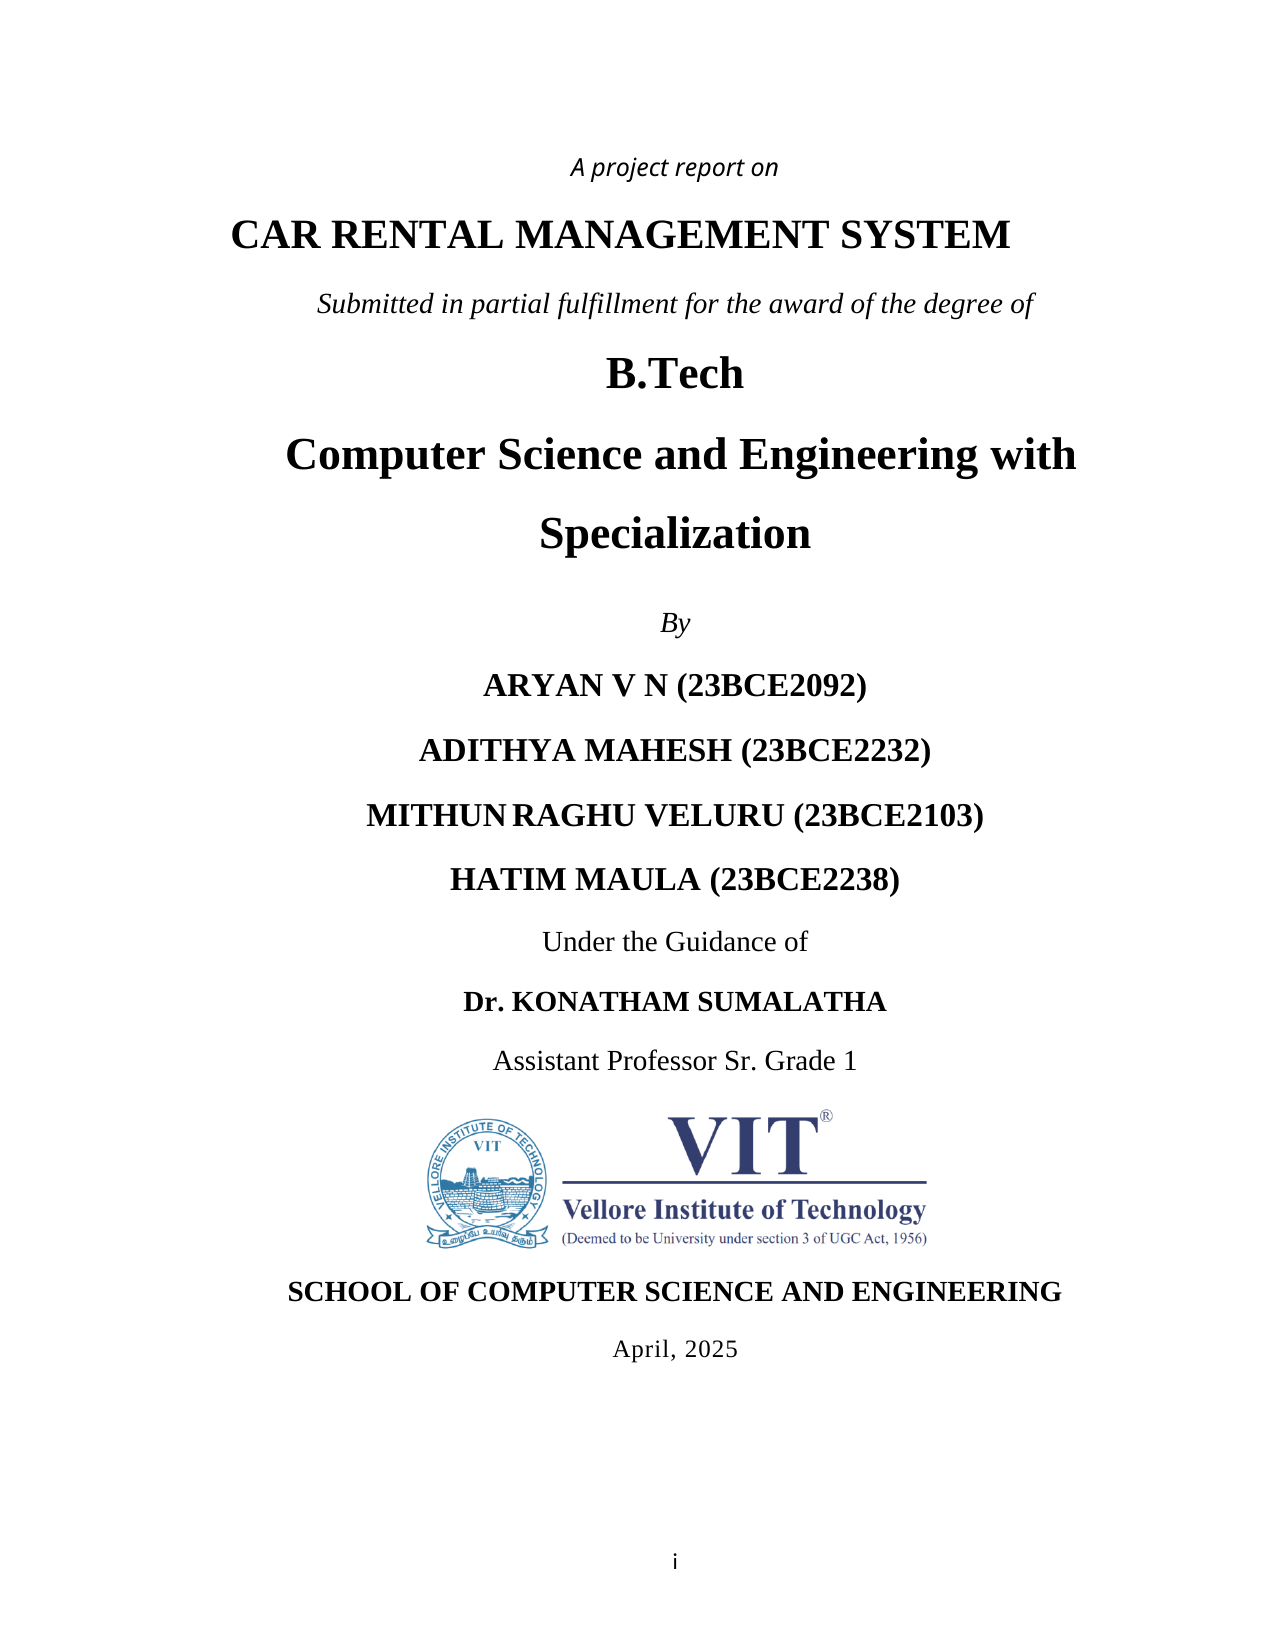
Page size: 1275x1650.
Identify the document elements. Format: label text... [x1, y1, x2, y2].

text April, 2025 [225, 1334, 1125, 1363]
text By [225, 606, 1125, 639]
picture [421, 1102, 929, 1250]
text ARYAN V N (23BCE2092) [225, 665, 1125, 703]
text ADITHYA MAHESH (23BCE2232) [225, 730, 1125, 768]
text Dr. KONATHAM SUMALATHA [225, 984, 1125, 1017]
text SCHOOL OF COMPUTER SCIENCE AND ENGINEERING [225, 1274, 1125, 1308]
text HATIM MAULA (23BCE2238) [225, 860, 1125, 898]
text Computer Science and Engineering with Specialization [225, 427, 1125, 558]
text CAR RENTAL MANAGEMENT SYSTEM [225, 210, 1125, 258]
text Assistant Professor Sr. Grade 1 [225, 1043, 1125, 1077]
text A project report on [225, 150, 1125, 184]
text MITHUN RAGHU VELURU (23BCE2103) [225, 795, 1125, 833]
text B.Tech [225, 345, 1125, 398]
text Under the Guidance of [225, 924, 1125, 958]
text Submitted in partial fulfillment for the award of the degree of [225, 286, 1125, 319]
